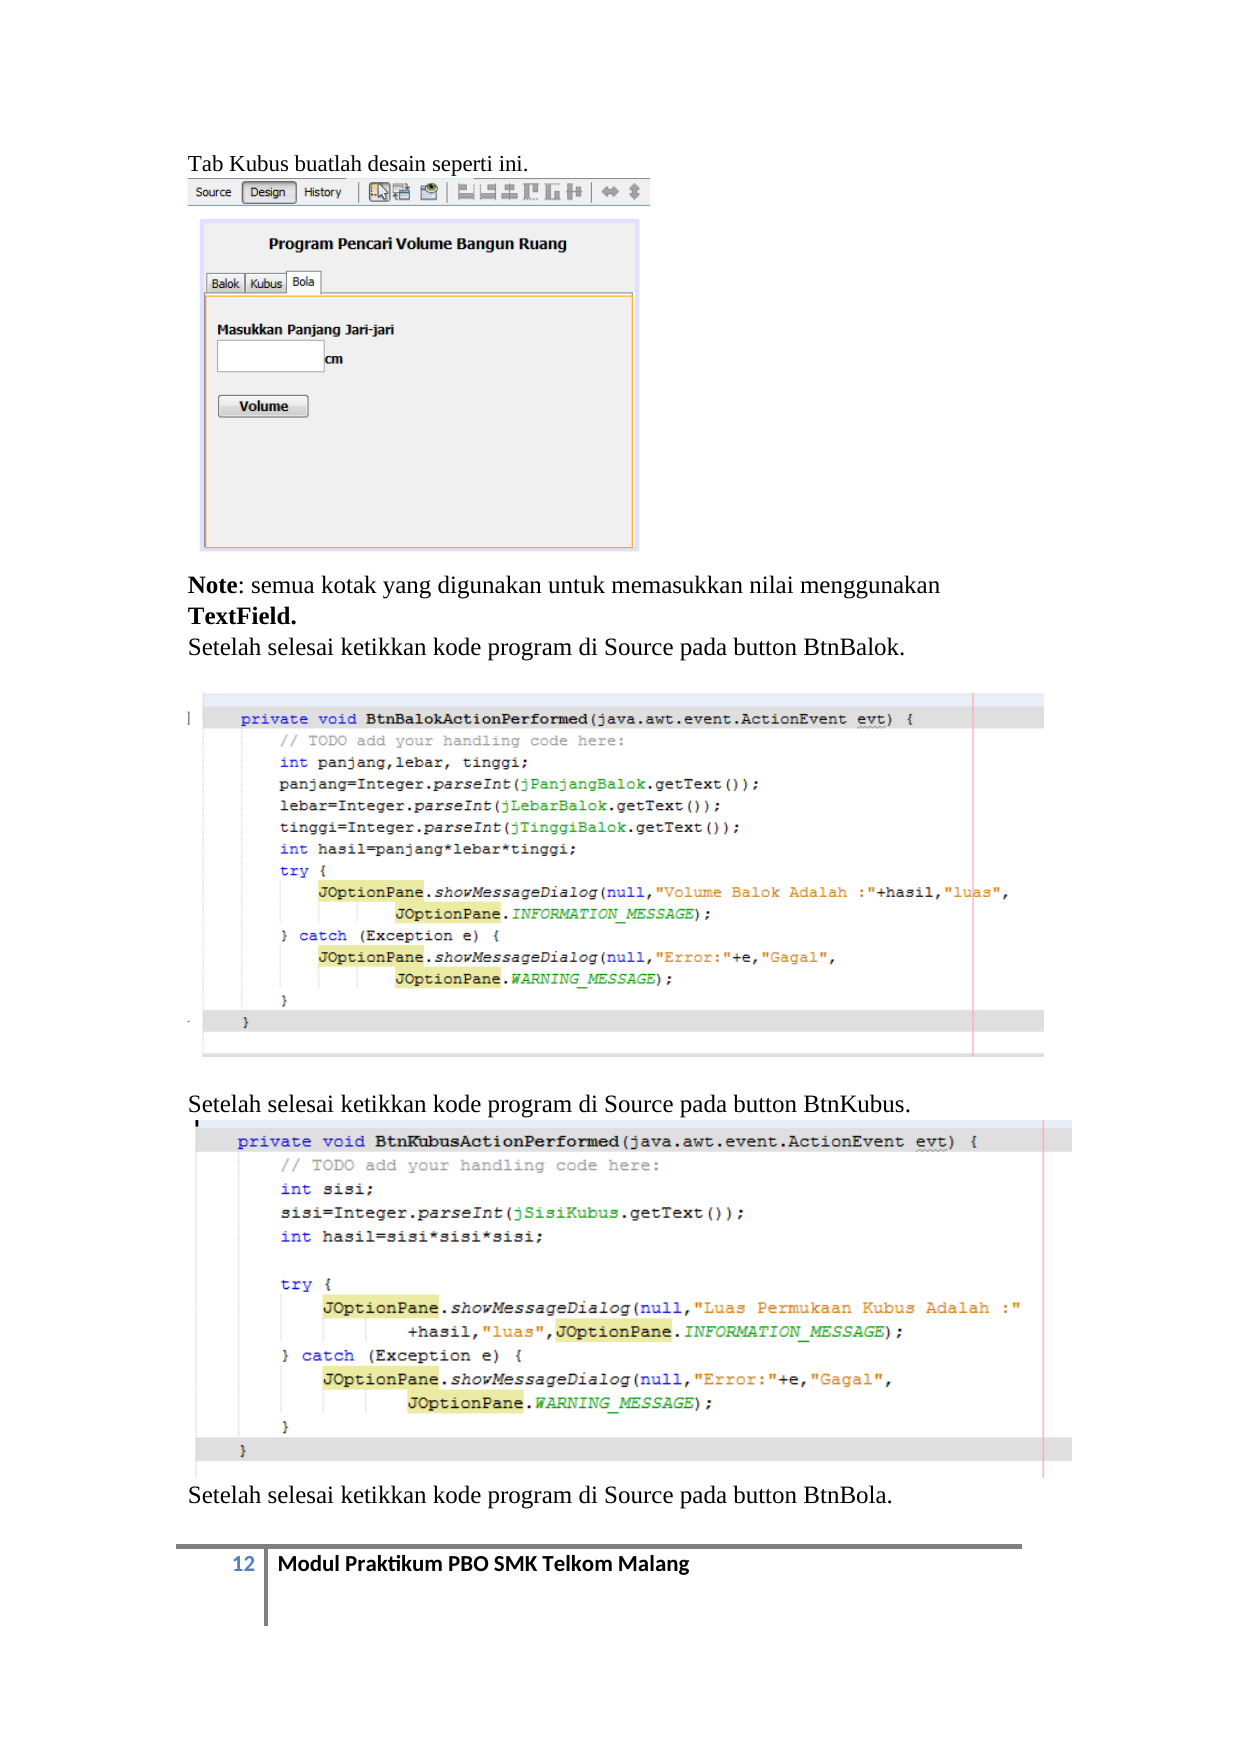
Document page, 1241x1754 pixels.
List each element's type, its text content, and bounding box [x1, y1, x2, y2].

text Setelah selesai ketikkan kode program di Source pada button BtnBalok. [188, 632, 996, 661]
text Tab Kubus buatlah desain seperti ini. [188, 150, 996, 176]
text Setelah selesai ketikkan kode program di Source pada button BtnKubus. [188, 1089, 996, 1118]
text Note: semua kotak yang digunakan untuk memasukkan nilai menggunakan TextField. [188, 570, 996, 629]
picture [187, 693, 1044, 1057]
picture [187, 178, 651, 568]
picture [187, 1120, 1072, 1478]
text Setelah selesai ketikkan kode program di Source pada button BtnBola. [188, 1480, 996, 1509]
